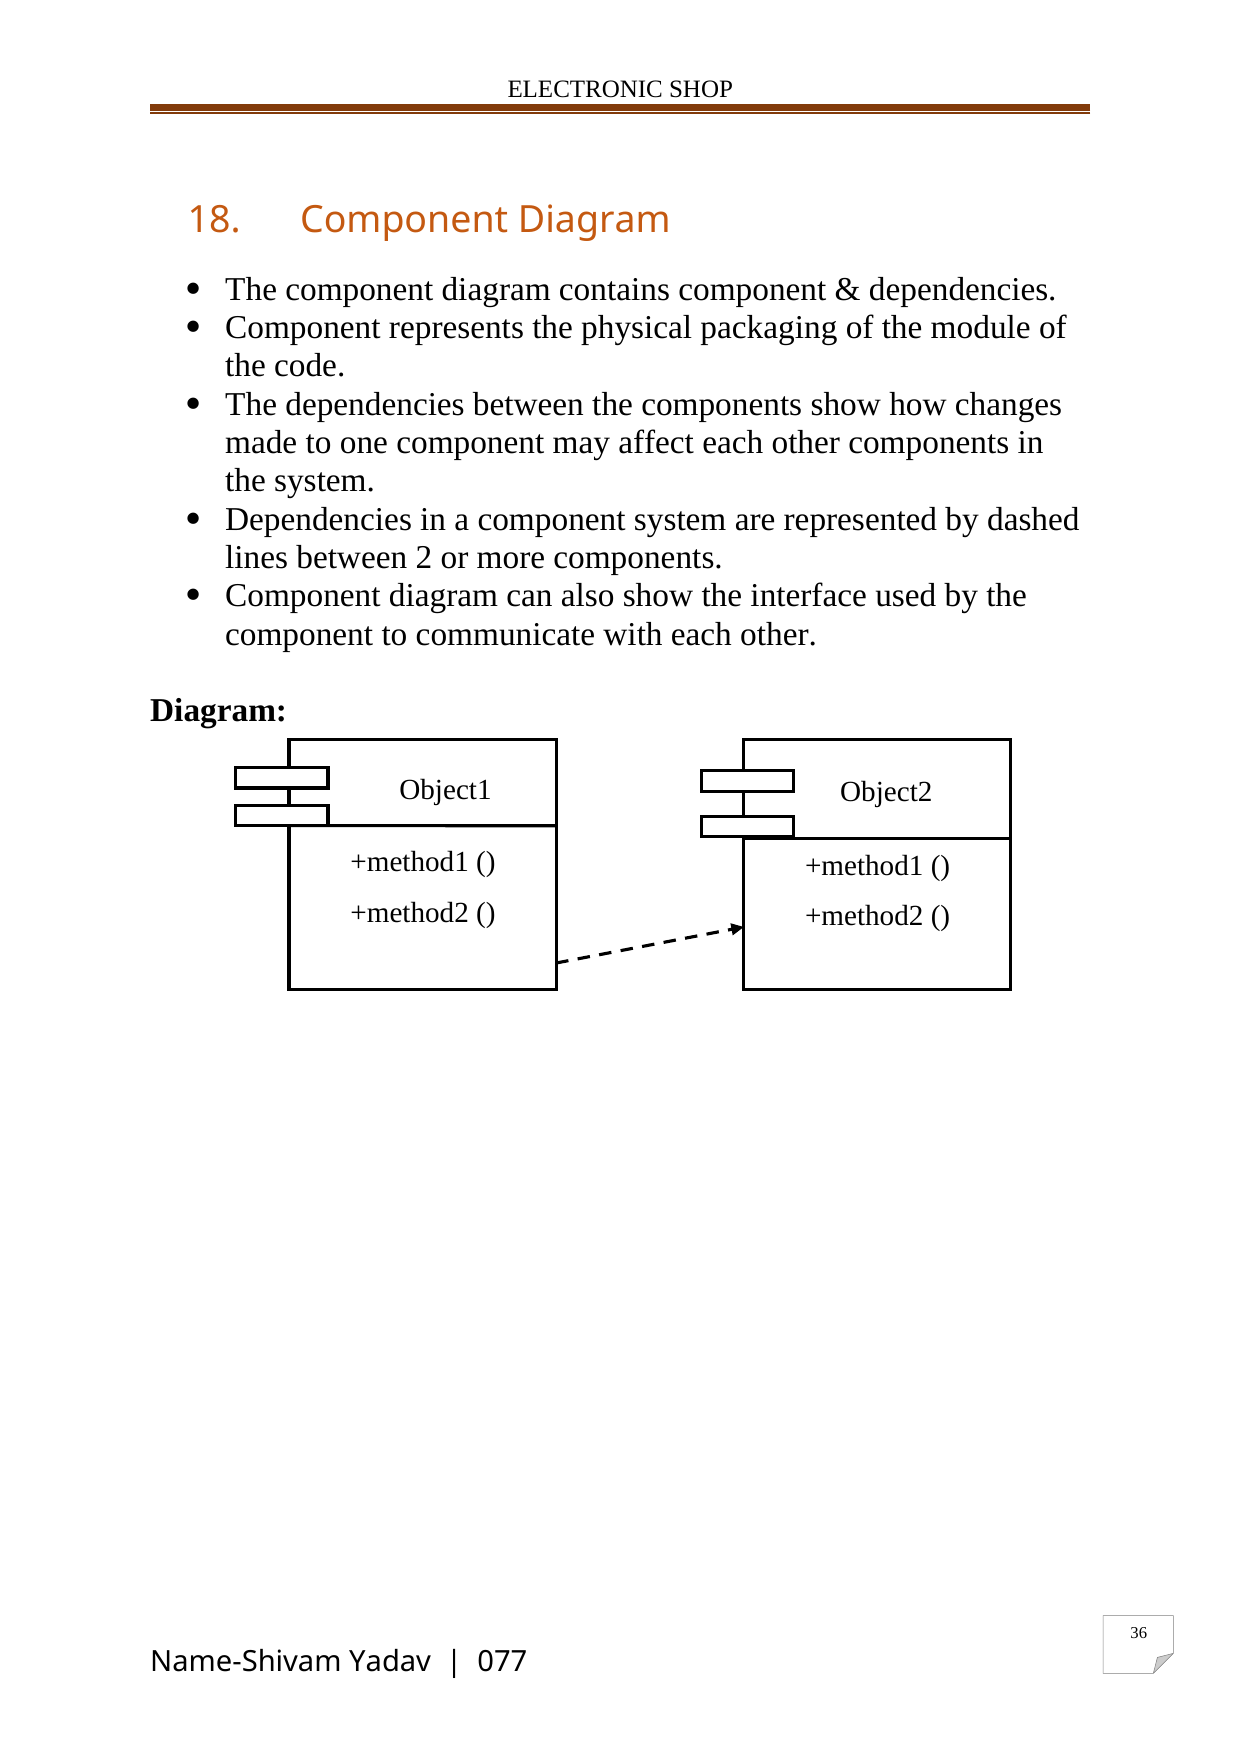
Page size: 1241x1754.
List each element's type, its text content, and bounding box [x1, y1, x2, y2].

list Component diagram can also show the interface used by the component to communicate with each other. [187, 576, 1090, 652]
list The component diagram contains component & dependencies. [187, 269, 1090, 307]
list Component represents the physical packaging of the module of the code. [187, 307, 1090, 384]
list Dependencies in a component system are represented by dashed lines between 2 or more components. [187, 499, 1090, 576]
subtitle Component Diagram [187, 192, 1090, 243]
list The dependencies between the components show how changes made to one component may affect each other components in the system. [187, 384, 1090, 499]
text Diagram: [150, 691, 1090, 729]
